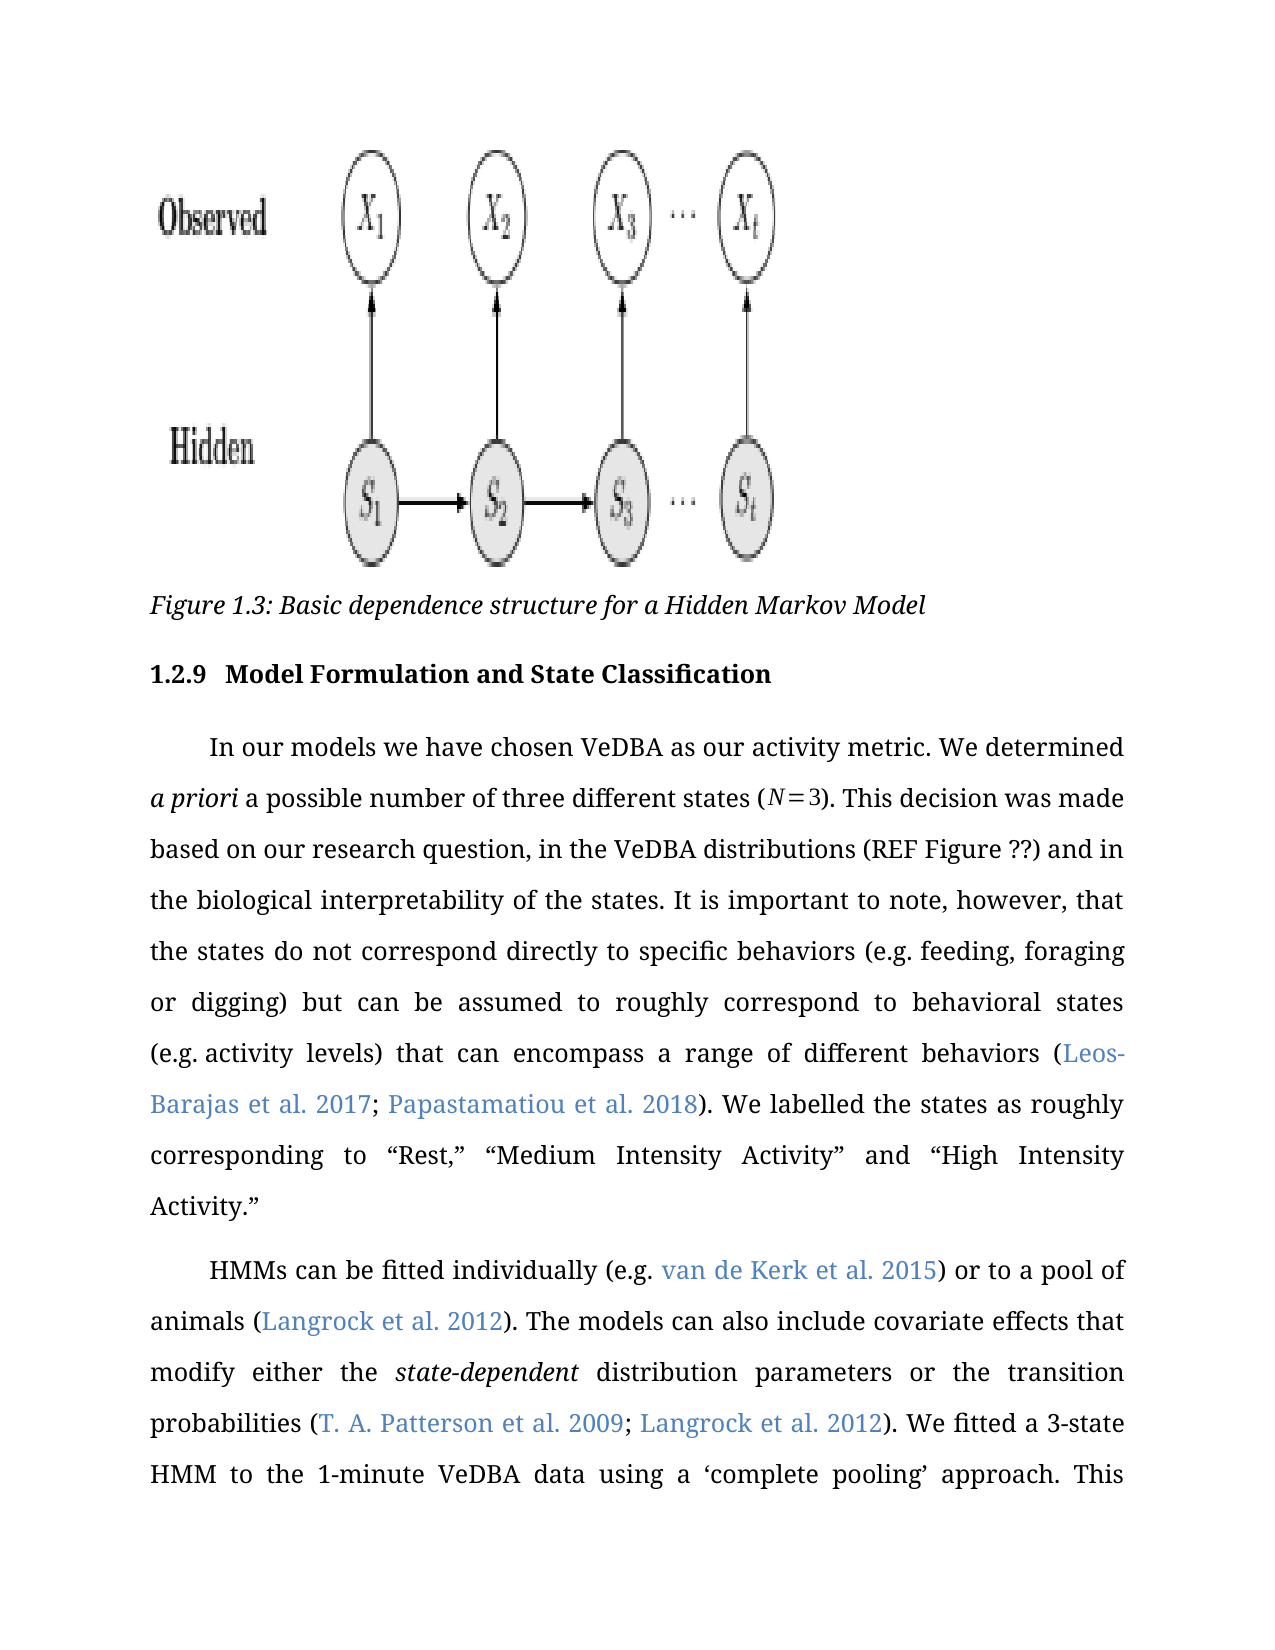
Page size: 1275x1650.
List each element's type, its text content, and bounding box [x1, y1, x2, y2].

subtitle 1.2.9 Model Formulation and State Classification [150, 657, 1125, 691]
text In our models we have chosen VeDBA as our activity metric. We determined a priori a possible number of three different states (). This decision was made based on our research question, in the VeDBA distributions (REF Figure ??) and in the biological interpretability of the states. It is important to note, however, that the states do not correspond directly to specific behaviors (e.g. feeding, foraging or digging) but can be assumed to roughly correspond to behavioral states (e.g. activity levels) that can encompass a range of different behaviors (Leos-Barajas et al. 2017; Papastamatiou et al. 2018). We labelled the states as roughly corresponding to “Rest,” “Medium Intensity Activity” and “High Intensity Activity.” [150, 729, 1125, 1223]
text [150, 1252, 1125, 1491]
picture [150, 150, 775, 567]
text Figure 1.3: Basic dependence structure for a Hidden Markov Model [150, 587, 1125, 622]
